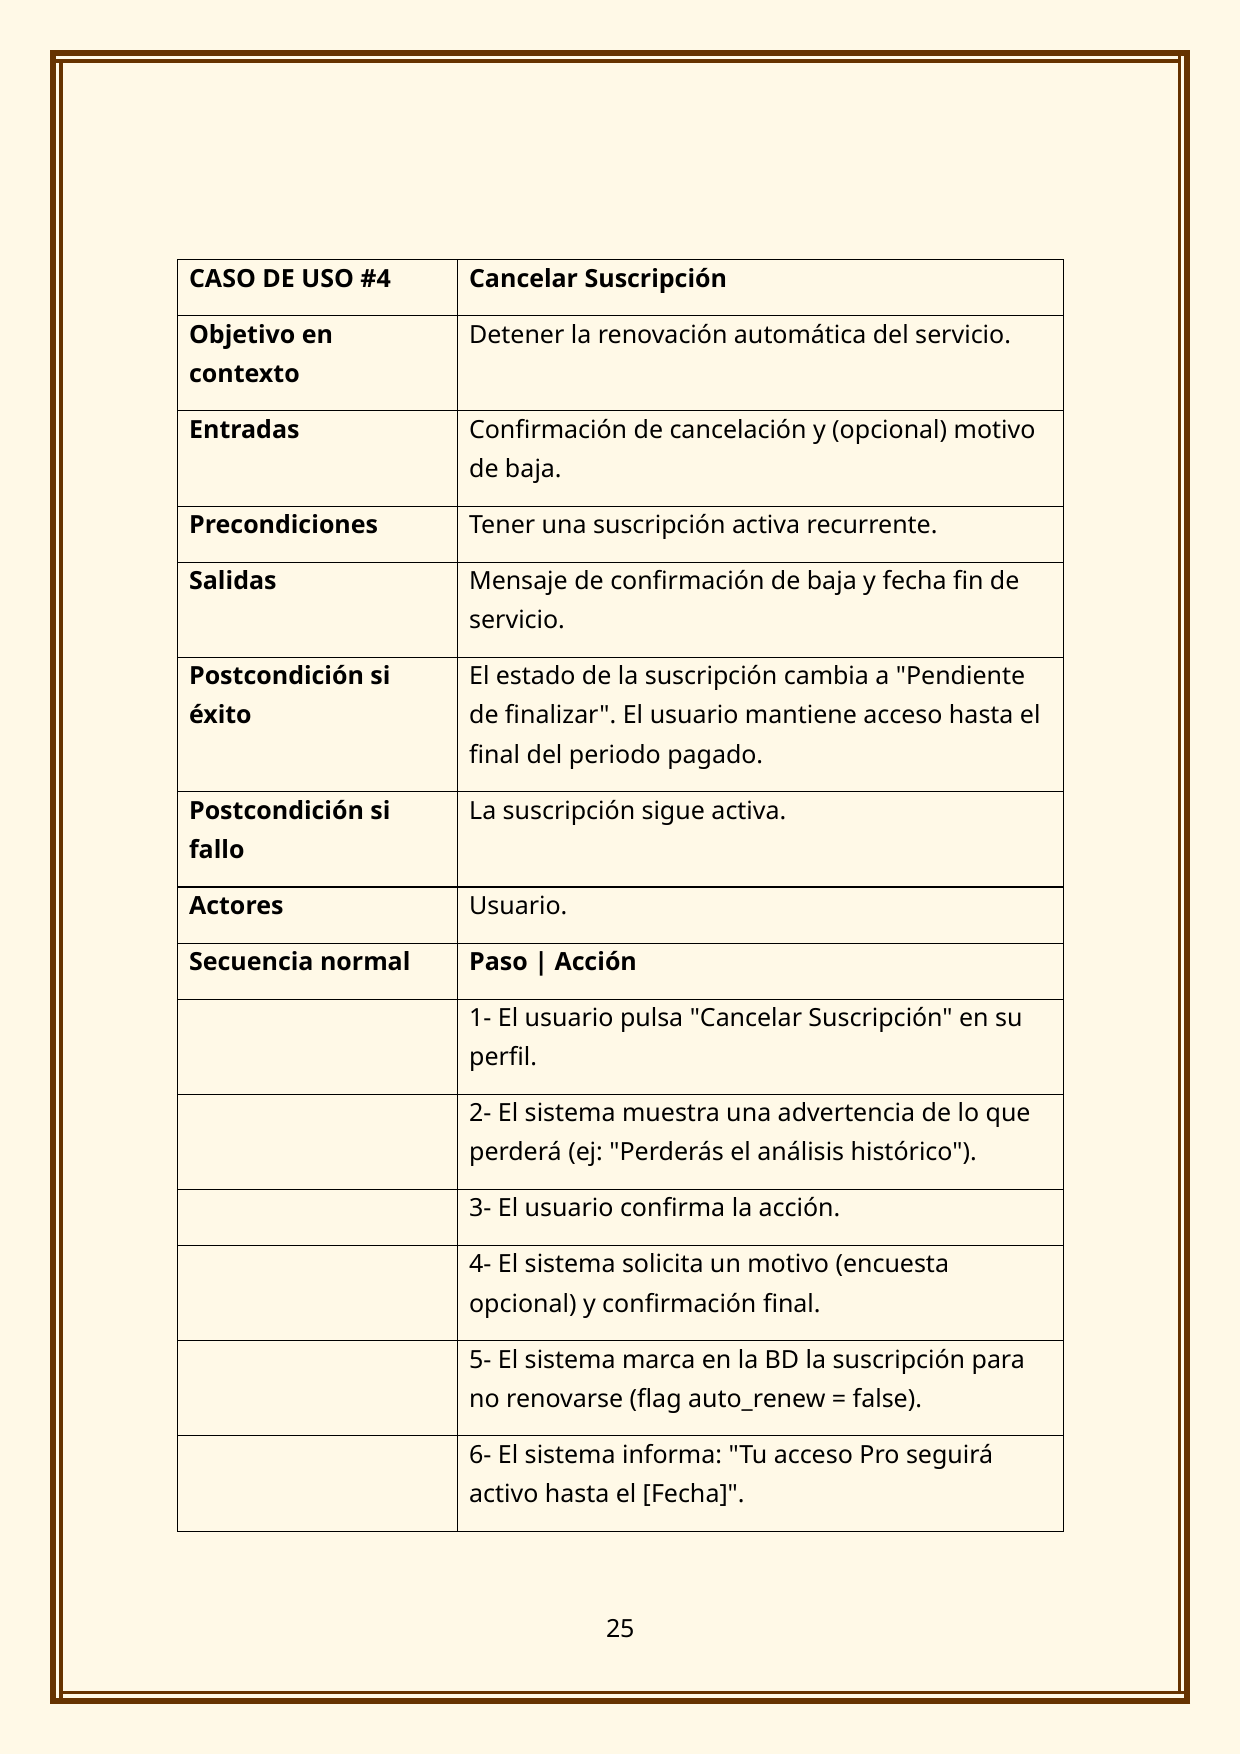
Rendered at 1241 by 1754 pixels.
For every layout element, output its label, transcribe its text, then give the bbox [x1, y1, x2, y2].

table_cell [178, 1095, 457, 1189]
table_cell Objetivo en contexto [178, 316, 457, 410]
table_cell 1- El usuario pulsa "Cancelar Suscripción" en su perfil. [458, 1000, 1063, 1094]
table_cell El estado de la suscripción cambia a "Pendiente de finalizar". El usuario mantiene acceso hasta el final del periodo pagado. [458, 658, 1063, 791]
table_cell [178, 1341, 457, 1435]
table_cell [178, 1000, 457, 1094]
table_cell Tener una suscripción activa recurrente. [458, 507, 1063, 562]
table_cell Actores [178, 888, 457, 942]
table_cell Confirmación de cancelación y (opcional) motivo de baja. [458, 411, 1063, 506]
table_cell 6- El sistema informa: "Tu acceso Pro seguirá activo hasta el [Fecha]". [458, 1436, 1063, 1531]
table_cell 4- El sistema solicita un motivo (encuesta opcional) y confirmación final. [458, 1246, 1063, 1340]
table_cell Precondiciones [178, 507, 457, 562]
table_cell Mensaje de confirmación de baja y fecha fin de servicio. [458, 563, 1063, 657]
table_cell [178, 1436, 457, 1531]
table_cell 2- El sistema muestra una advertencia de lo que perderá (ej: "Perderás el análisis histórico"). [458, 1095, 1063, 1189]
table_cell Postcondición si fallo [178, 792, 457, 886]
table_cell Salidas [178, 563, 457, 657]
table_cell [178, 1246, 457, 1340]
table_cell Paso | Acción [458, 944, 1063, 998]
table_header Cancelar Suscripción [458, 260, 1063, 315]
table_cell Secuencia normal [178, 944, 457, 998]
table_cell Usuario. [458, 888, 1063, 942]
table_cell [178, 1190, 457, 1245]
table_cell La suscripción sigue activa. [458, 792, 1063, 886]
table_cell Entradas [178, 411, 457, 506]
table_cell 3- El usuario confirma la acción. [458, 1190, 1063, 1245]
table_cell 5- El sistema marca en la BD la suscripción para no renovarse (flag auto_renew = false). [458, 1341, 1063, 1435]
table_cell Detener la renovación automática del servicio. [458, 316, 1063, 410]
table_cell Postcondición si éxito [178, 658, 457, 791]
table_header CASO DE USO #4 [178, 260, 457, 315]
